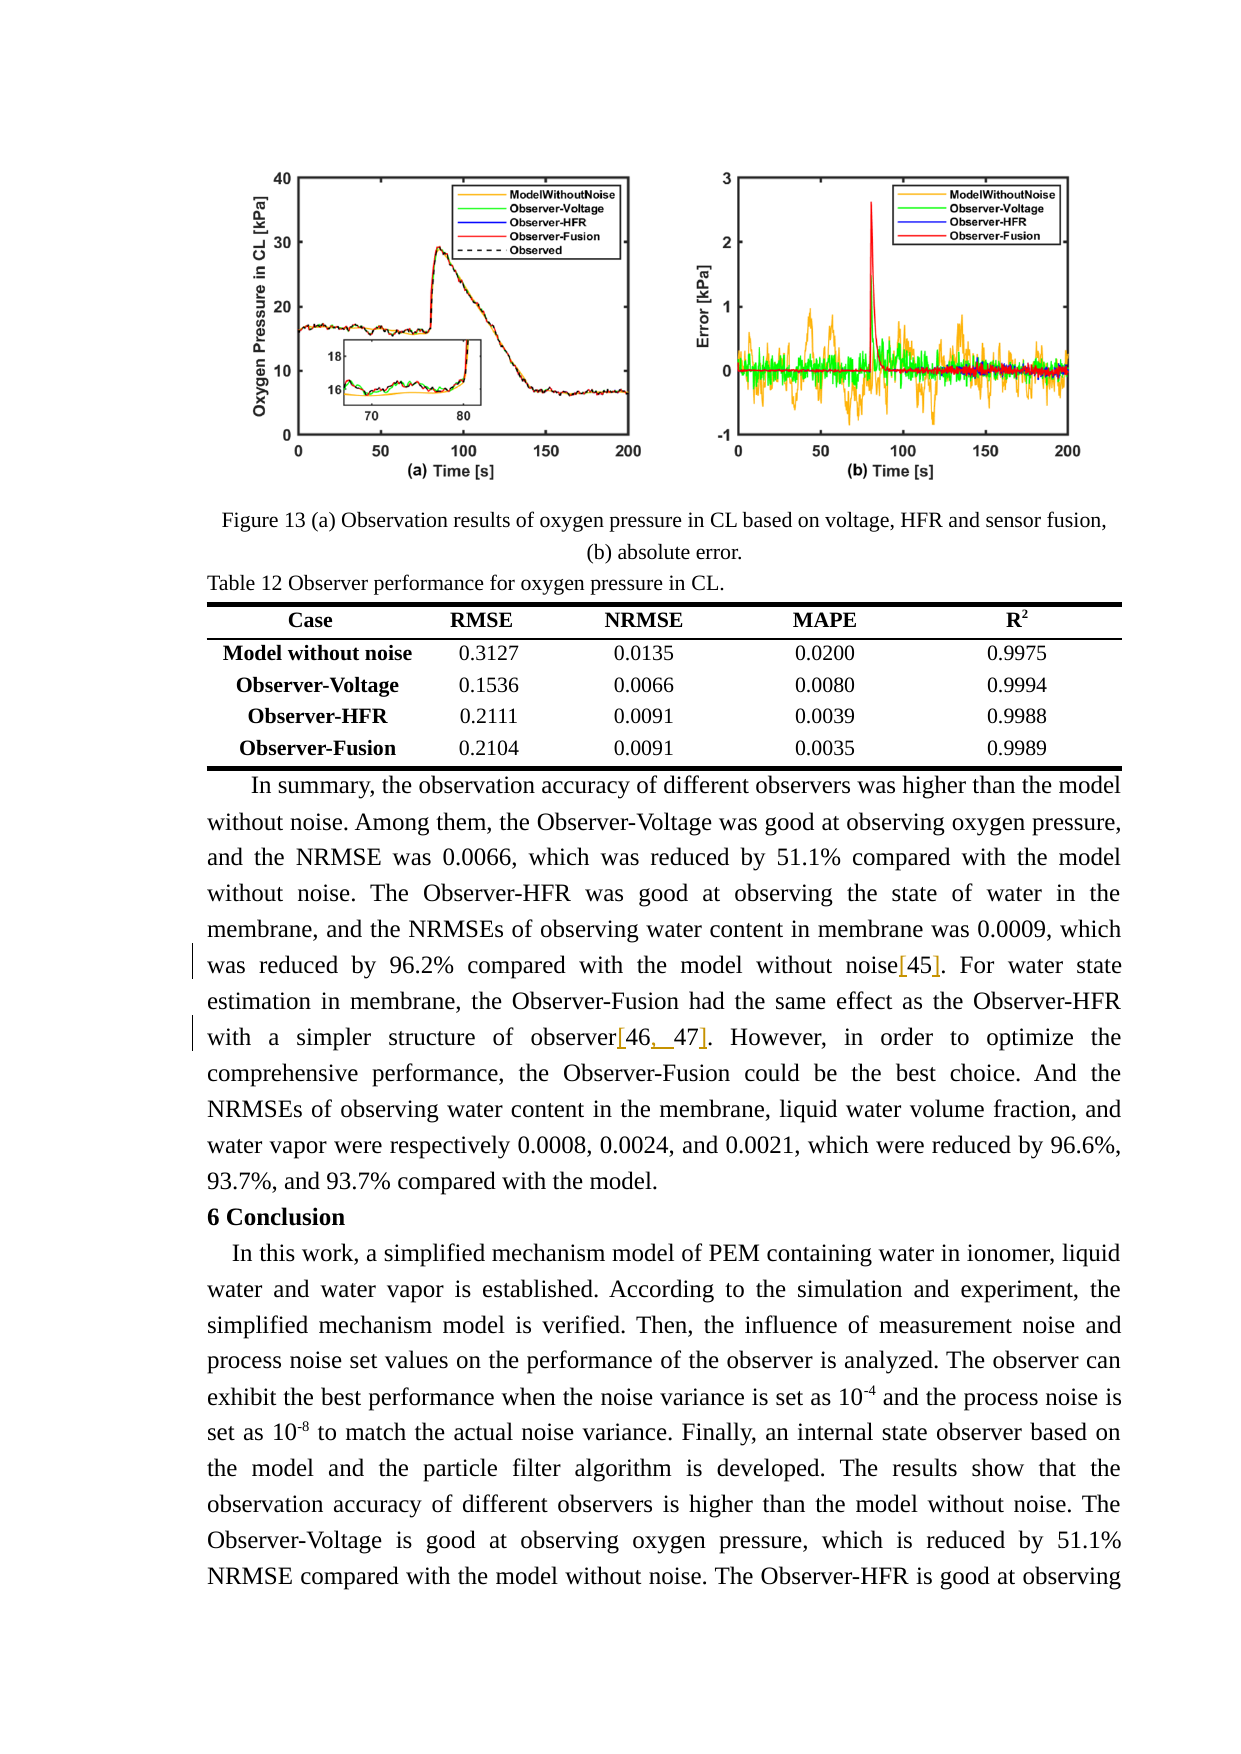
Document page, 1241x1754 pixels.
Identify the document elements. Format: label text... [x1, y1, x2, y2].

table_cell 0.2104 [428, 735, 549, 766]
table_header R2 [911, 607, 1122, 638]
table_cell 0.0135 [549, 640, 738, 672]
table_cell 0.2111 [428, 703, 549, 734]
table_cell Observer-Voltage [207, 672, 428, 703]
table_cell 0.9989 [911, 735, 1122, 766]
table_cell Observer-HFR [207, 703, 428, 734]
table_cell 0.9994 [911, 672, 1122, 703]
table_cell 0.0091 [549, 735, 738, 766]
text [207, 1238, 1122, 1590]
text In summary, the observation accuracy of different observers was higher than the model without noise. Among them, the Observer-Voltage was good at observing oxygen pressure, and the NRMSE was 0.0066, which was reduced by 51.1% compared with the model without noise. The Observer-HFR was good at observing the state of water in the membrane, and the NRMSEs of observing water content in membrane was 0.0009, which was reduced by 96.2% compared with the model without noise45. For water state estimation in membrane, the Observer-Fusion had the same effect as the Observer-HFR with a simpler structure of observer4647. However, in order to optimize the comprehensive performance, the Observer-Fusion could be the best choice. And the NRMSEs of observing water content in the membrane, liquid water volume fraction, and water vapor were respectively 0.0008, 0.0024, and 0.0021, which were reduced by 96.6%, 93.7%, and 93.7% compared with the model. [207, 771, 1122, 1195]
subtitle Conclusion [207, 1202, 1122, 1231]
table_cell 0.3127 [428, 640, 549, 672]
table_cell 0.0091 [549, 703, 738, 734]
table_cell 0.0200 [738, 640, 911, 672]
table_cell 0.0035 [738, 735, 911, 766]
text Figure 13 (a) Observation results of oxygen pressure in CL based on voltage, HFR and sensor fusion, (b) absolute error. [207, 508, 1122, 564]
table_cell 0.0080 [738, 672, 911, 703]
table_header MAPE [738, 607, 911, 638]
table_cell 0.9988 [911, 703, 1122, 734]
table_cell Observer-Fusion [207, 735, 428, 766]
table_header NRMSE [549, 607, 738, 638]
table_cell 0.1536 [428, 672, 549, 703]
table_cell 0.9975 [911, 640, 1122, 672]
picture [206, 141, 1123, 508]
table_header RMSE [414, 607, 549, 638]
table_cell 0.0066 [549, 672, 738, 703]
table_header Case [207, 607, 413, 638]
table_cell 0.0039 [738, 703, 911, 734]
table_cell Model without noise [207, 640, 428, 672]
text Table 12 Observer performance for oxygen pressure in CL. [207, 570, 1122, 596]
